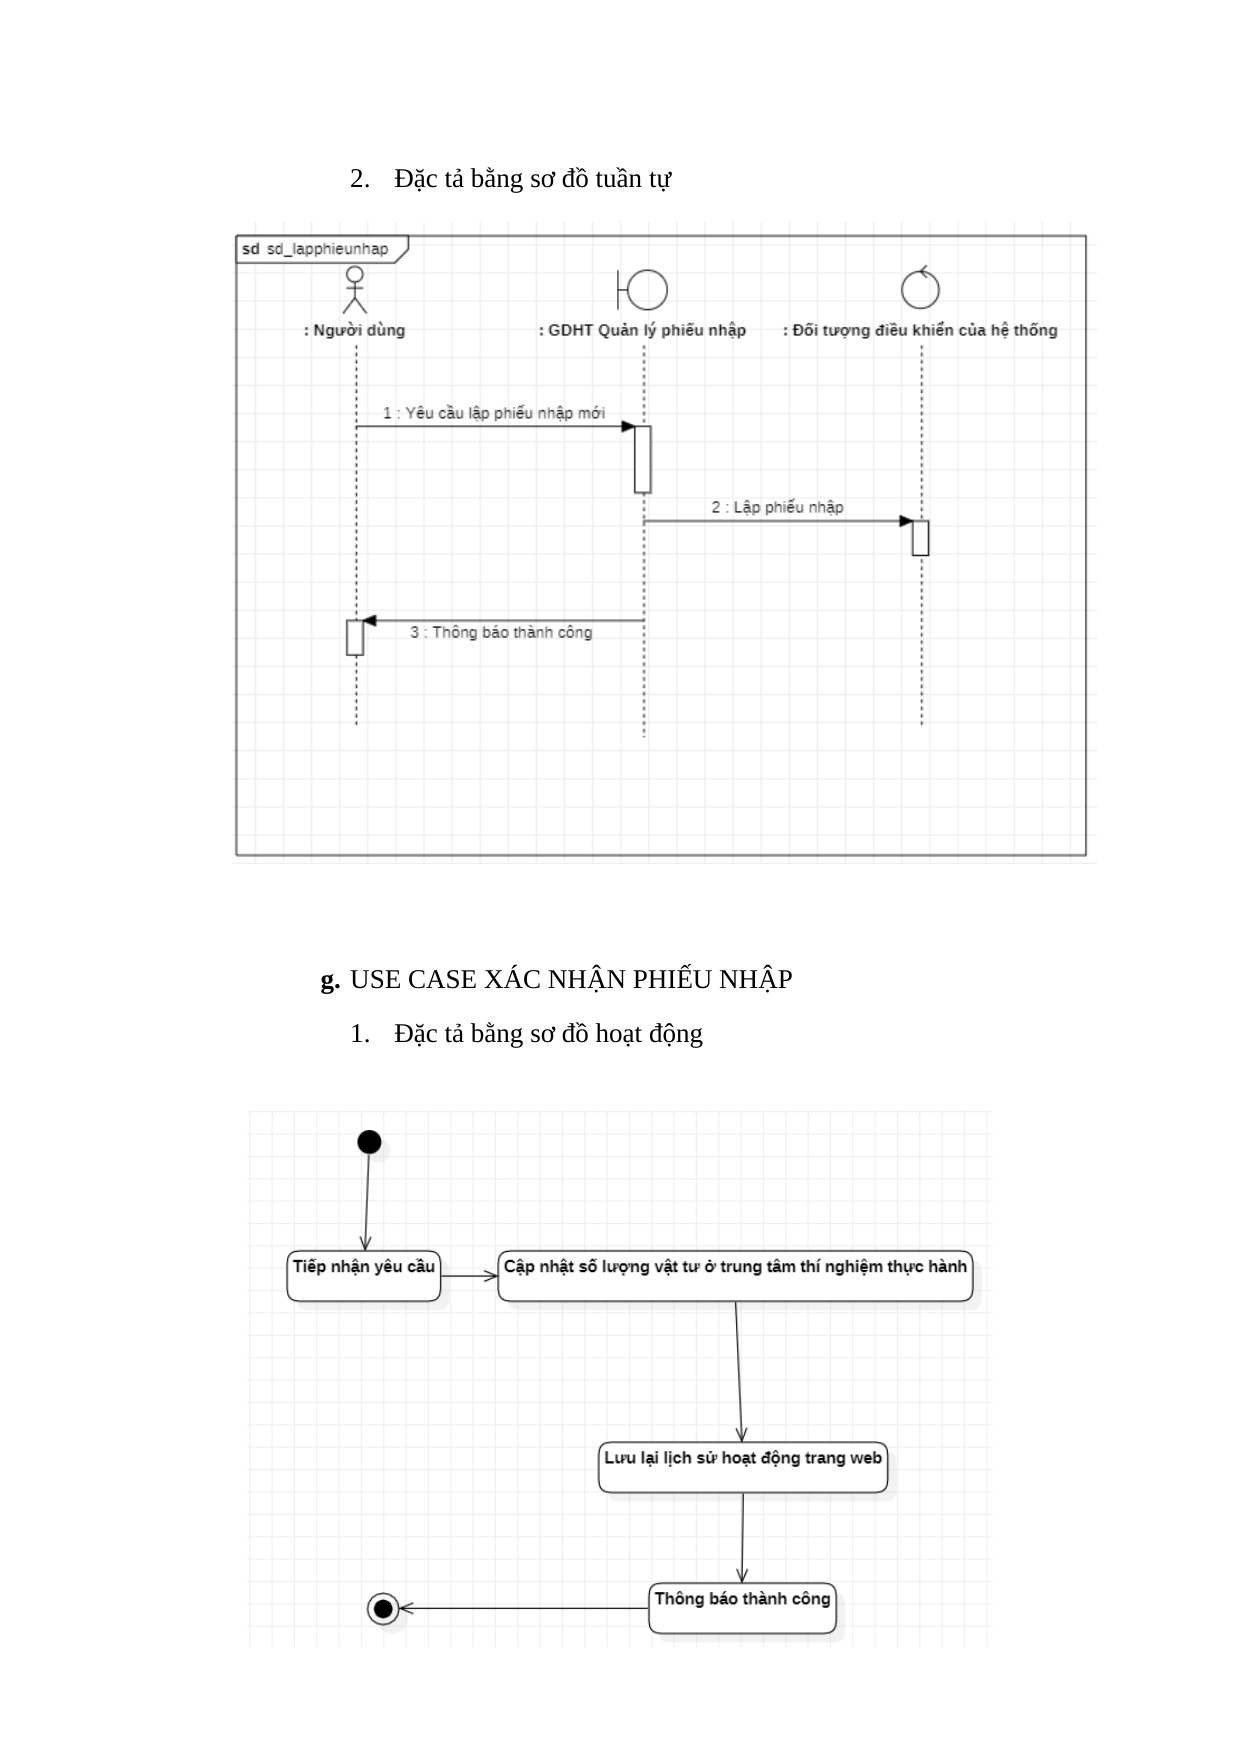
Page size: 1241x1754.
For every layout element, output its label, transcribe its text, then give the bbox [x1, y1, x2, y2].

list Đặc tả bằng sơ đồ hoạt động [350, 1017, 1053, 1049]
picture [247, 1110, 993, 1647]
picture [231, 222, 1098, 864]
list USE CASE XÁC NHẬN PHIẾU NHẬP [320, 963, 1053, 995]
list Đặc tả bằng sơ đồ tuần tự [350, 162, 1053, 194]
